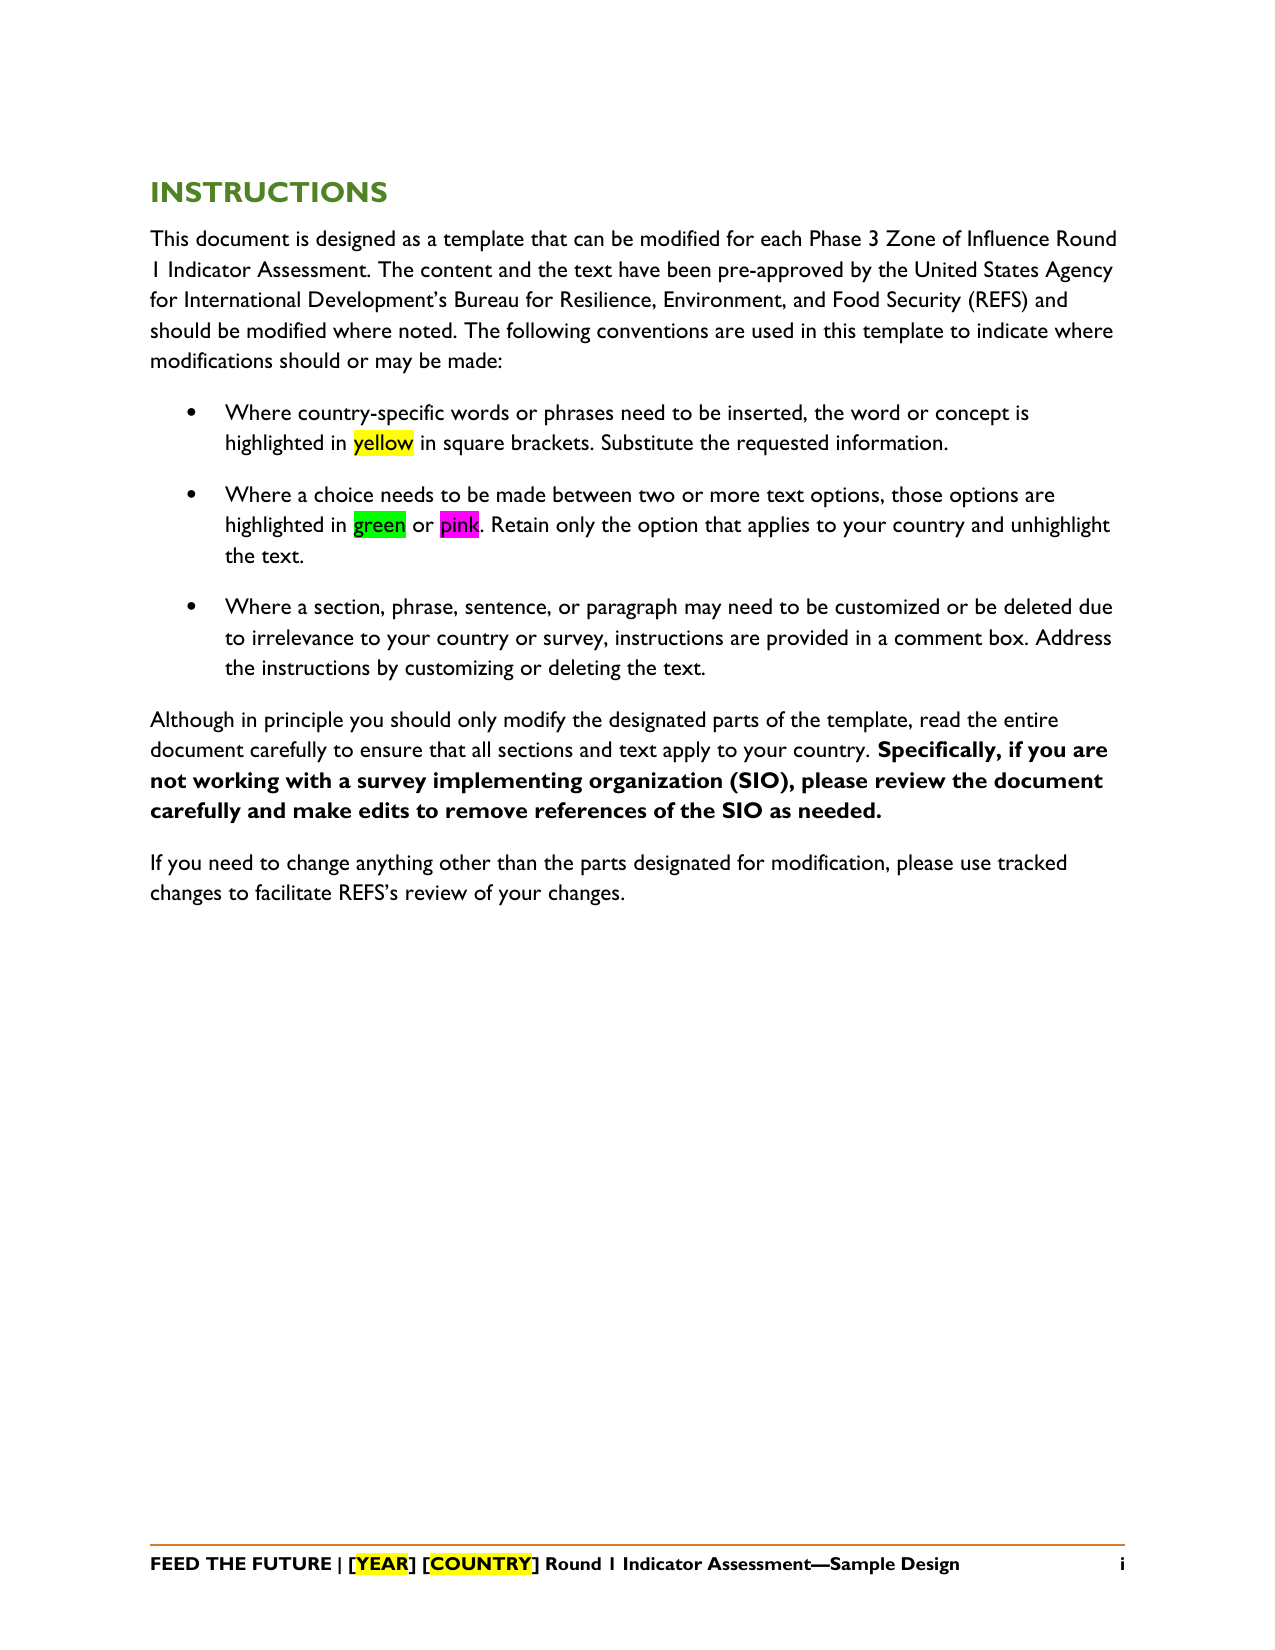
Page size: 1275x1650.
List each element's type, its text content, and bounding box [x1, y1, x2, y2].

list Where a choice needs to be made between two or more text options, those options are highlighted in green or pink. Retain only the option that applies to your country and unhighlight the text. [187, 481, 1125, 568]
text Although in principle you should only modify the designated parts of the template, read the entire document carefully to ensure that all sections and text apply to your country. Specifically, if you are not working with a survey implementing organization (SIO), please review the document carefully and make edits to remove references of the SIO as needed. [150, 706, 1125, 824]
text If you need to change anything other than the parts designated for modification, please use tracked changes to facilitate REFS’s review of your changes. [150, 848, 1125, 906]
text This document is designed as a template that can be modified for each Phase 3 Zone of Influence Round 1 Indicator Assessment. The content and the text have been pre-approved by the United States Agency for International Development’s Bureau for Resilience, Environment, and Food Security (REFS) and should be modified where noted. The following conventions are used in this template to indicate where modifications should or may be made: [150, 226, 1125, 374]
list Where country-specific words or phrases need to be inserted, the word or concept is highlighted in yellow in square brackets. Substitute the requested information. [187, 399, 1125, 456]
list Where a section, phrase, sentence, or paragraph may need to be customized or be deleted due to irrelevance to your country or survey, instructions are provided in a comment box. Address the instructions by customizing or deleting the text. [187, 593, 1125, 681]
subtitle Instructions [150, 175, 1125, 209]
